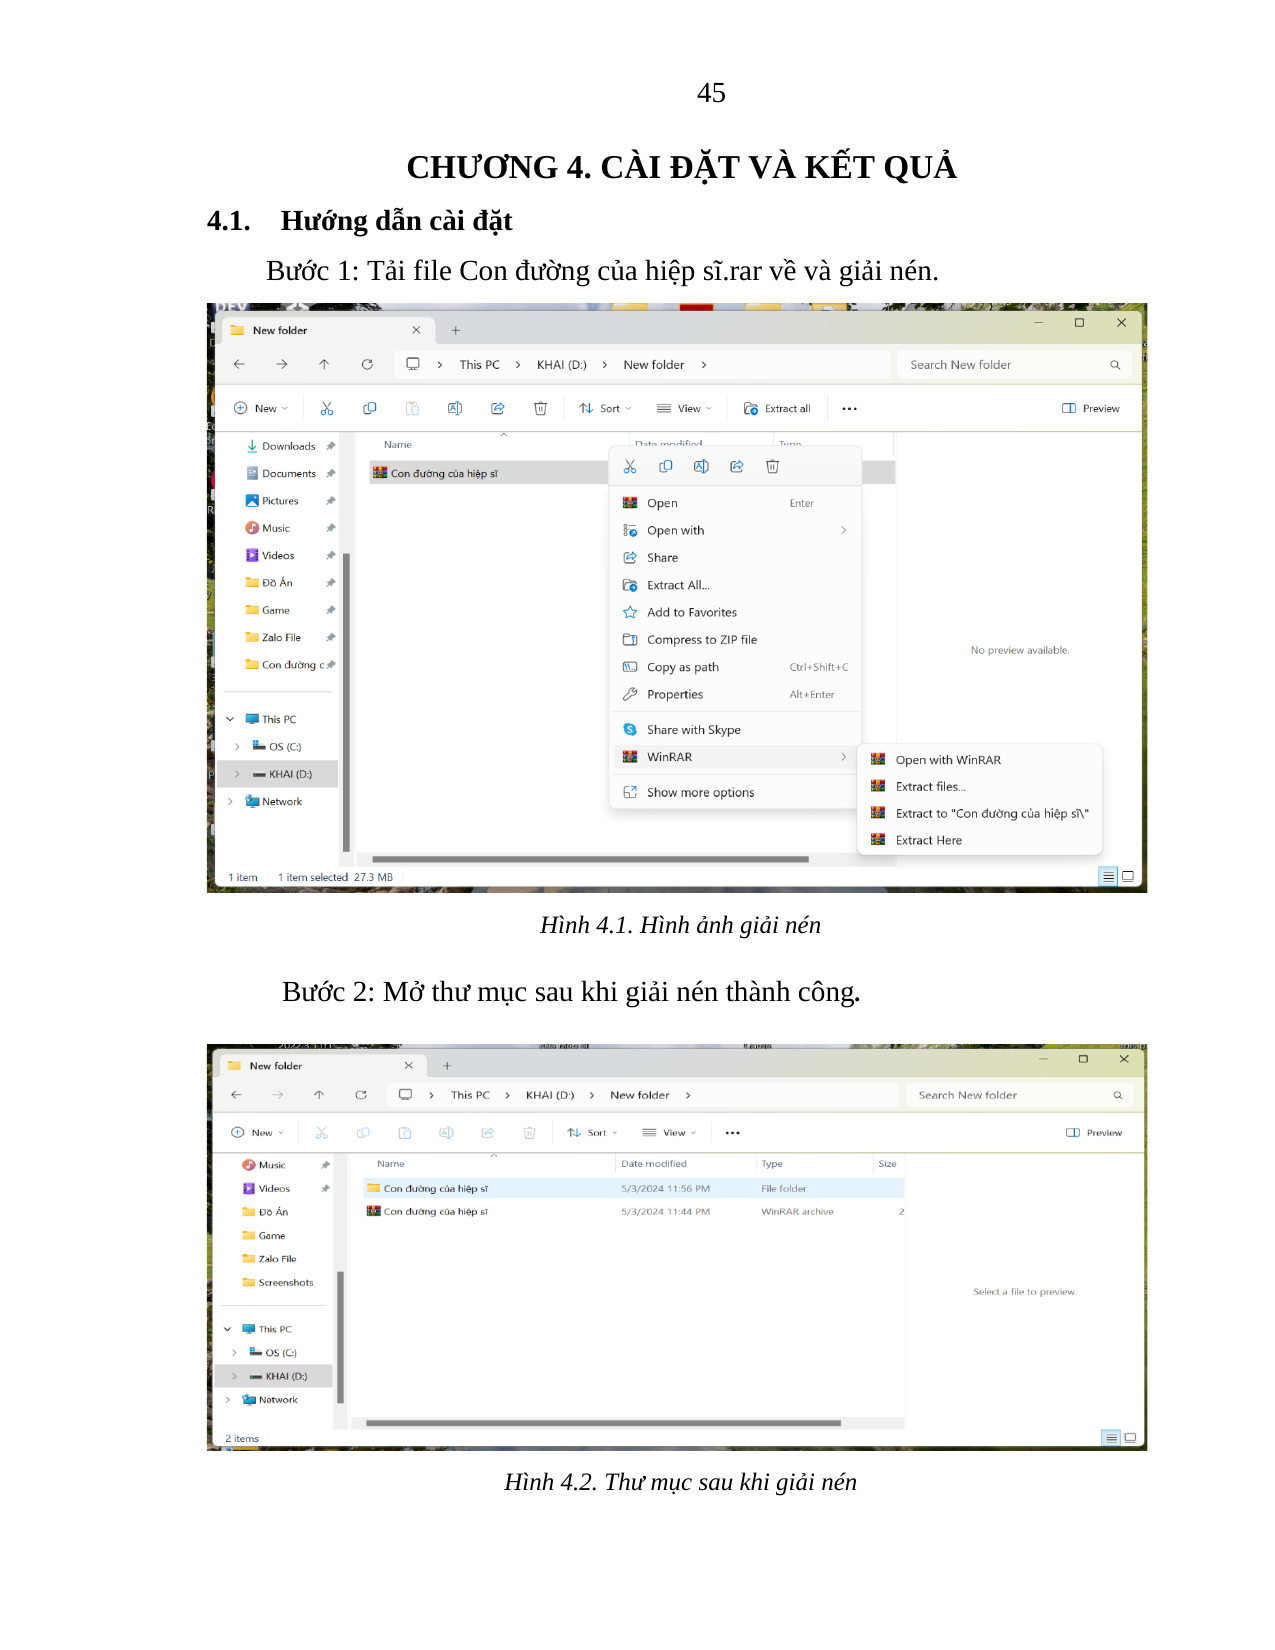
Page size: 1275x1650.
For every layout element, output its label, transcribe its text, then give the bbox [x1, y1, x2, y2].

text Hình 4.2. Thư mục sau khi giải nén [207, 1467, 1157, 1496]
subtitle Hướng dẫn cài đặt [207, 203, 1157, 236]
picture [206, 303, 1148, 893]
text Bước 1: Tải file Con đường của hiệp sĩ.rar về và giải nén. [207, 253, 1157, 287]
picture [206, 1044, 1148, 1451]
text Hình 4.1. Hình ảnh giải nén [207, 910, 1157, 938]
subtitle CHƯƠNG 4. CÀI ĐẶT VÀ KẾT QUẢ [207, 148, 1157, 186]
text Bước 2: Mở thư mục sau khi giải nén thành công. [207, 974, 1157, 1007]
